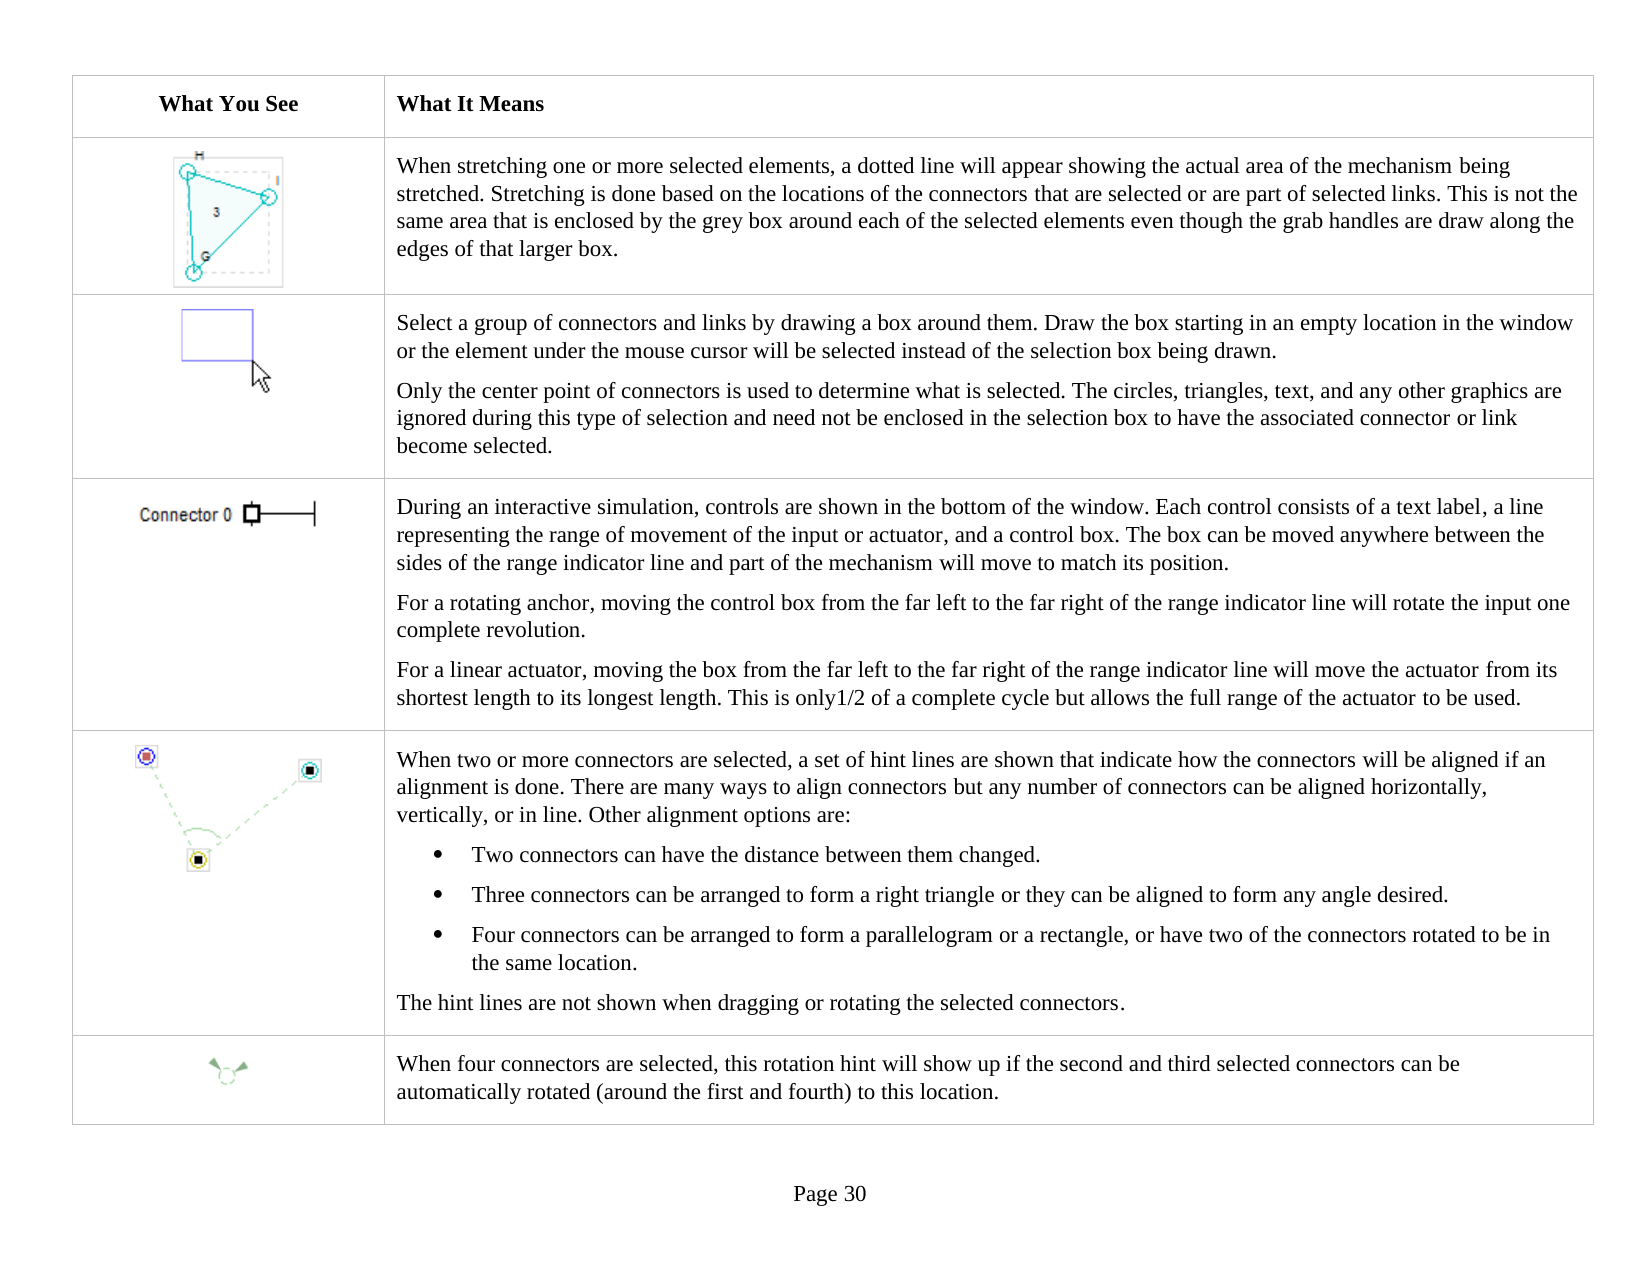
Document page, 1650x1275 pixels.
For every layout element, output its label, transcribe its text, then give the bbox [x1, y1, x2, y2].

picture [135, 493, 322, 535]
table_cell When stretching one or more selected elements, a dotted line will appear showing the actual area of the mechanism being stretched. Stretching is done based on the locations of the connectors that are selected or are part of selected links. This is not the same area that is enclosed by the grey box around each of the selected elements even though the grab handles are draw along the edges of that larger box. [385, 138, 1593, 294]
table_cell During an interactive simulation, controls are shown in the bottom of the window. Each control consists of a text label, a line representing the range of movement of the input or actuator, and a control box. The box can be moved anywhere between the sides of the range indicator line and part of the mechanism will move to match its position. For a rotating anchor, moving the control box from the far left to the far right of the range indicator line will rotate the input one complete revolution. For a linear actuator, moving the box from the far left to the far right of the range indicator line will move the actuator from its shortest length to its longest length. This is only1/2 of a complete cycle but allows the full range of the actuator to be used. [385, 479, 1593, 730]
table_cell [73, 731, 384, 1035]
table_cell [73, 295, 384, 478]
table_cell [73, 479, 384, 730]
table_cell When four connectors are selected, this rotation hint will show up if the second and third selected connectors can be automatically rotated (around the first and fourth) to this location. [385, 1036, 1593, 1124]
table_cell When two or more connectors are selected, a set of hint lines are shown that indicate how the connectors will be aligned if an alignment is done. There are many ways to align connectors but any number of connectors can be aligned horizontally, vertically, or in line. Other alignment options are: Two connectors can have the distance between them changed. Three connectors can be arranged to form a right triangle or they can be aligned to form any angle desired. Four connectors can be arranged to form a parallelogram or a rectangle, or have two of the connectors rotated to be in the same location. The hint lines are not shown when dragging or rotating the selected connectors. [385, 731, 1593, 1035]
table_header What It Means [385, 76, 1593, 137]
table_cell [73, 138, 384, 294]
picture [181, 309, 276, 396]
picture [201, 1050, 256, 1097]
table_cell [73, 1036, 384, 1124]
picture [173, 151, 284, 288]
picture [135, 745, 322, 872]
table_cell Select a group of connectors and links by drawing a box around them. Draw the box starting in an empty location in the window or the element under the mouse cursor will be selected instead of the selection box being drawn. Only the center point of connectors is used to determine what is selected. The circles, triangles, text, and any other graphics are ignored during this type of selection and need not be enclosed in the selection box to have the associated connector or link become selected. [385, 295, 1593, 478]
table_header What You See [73, 76, 384, 137]
